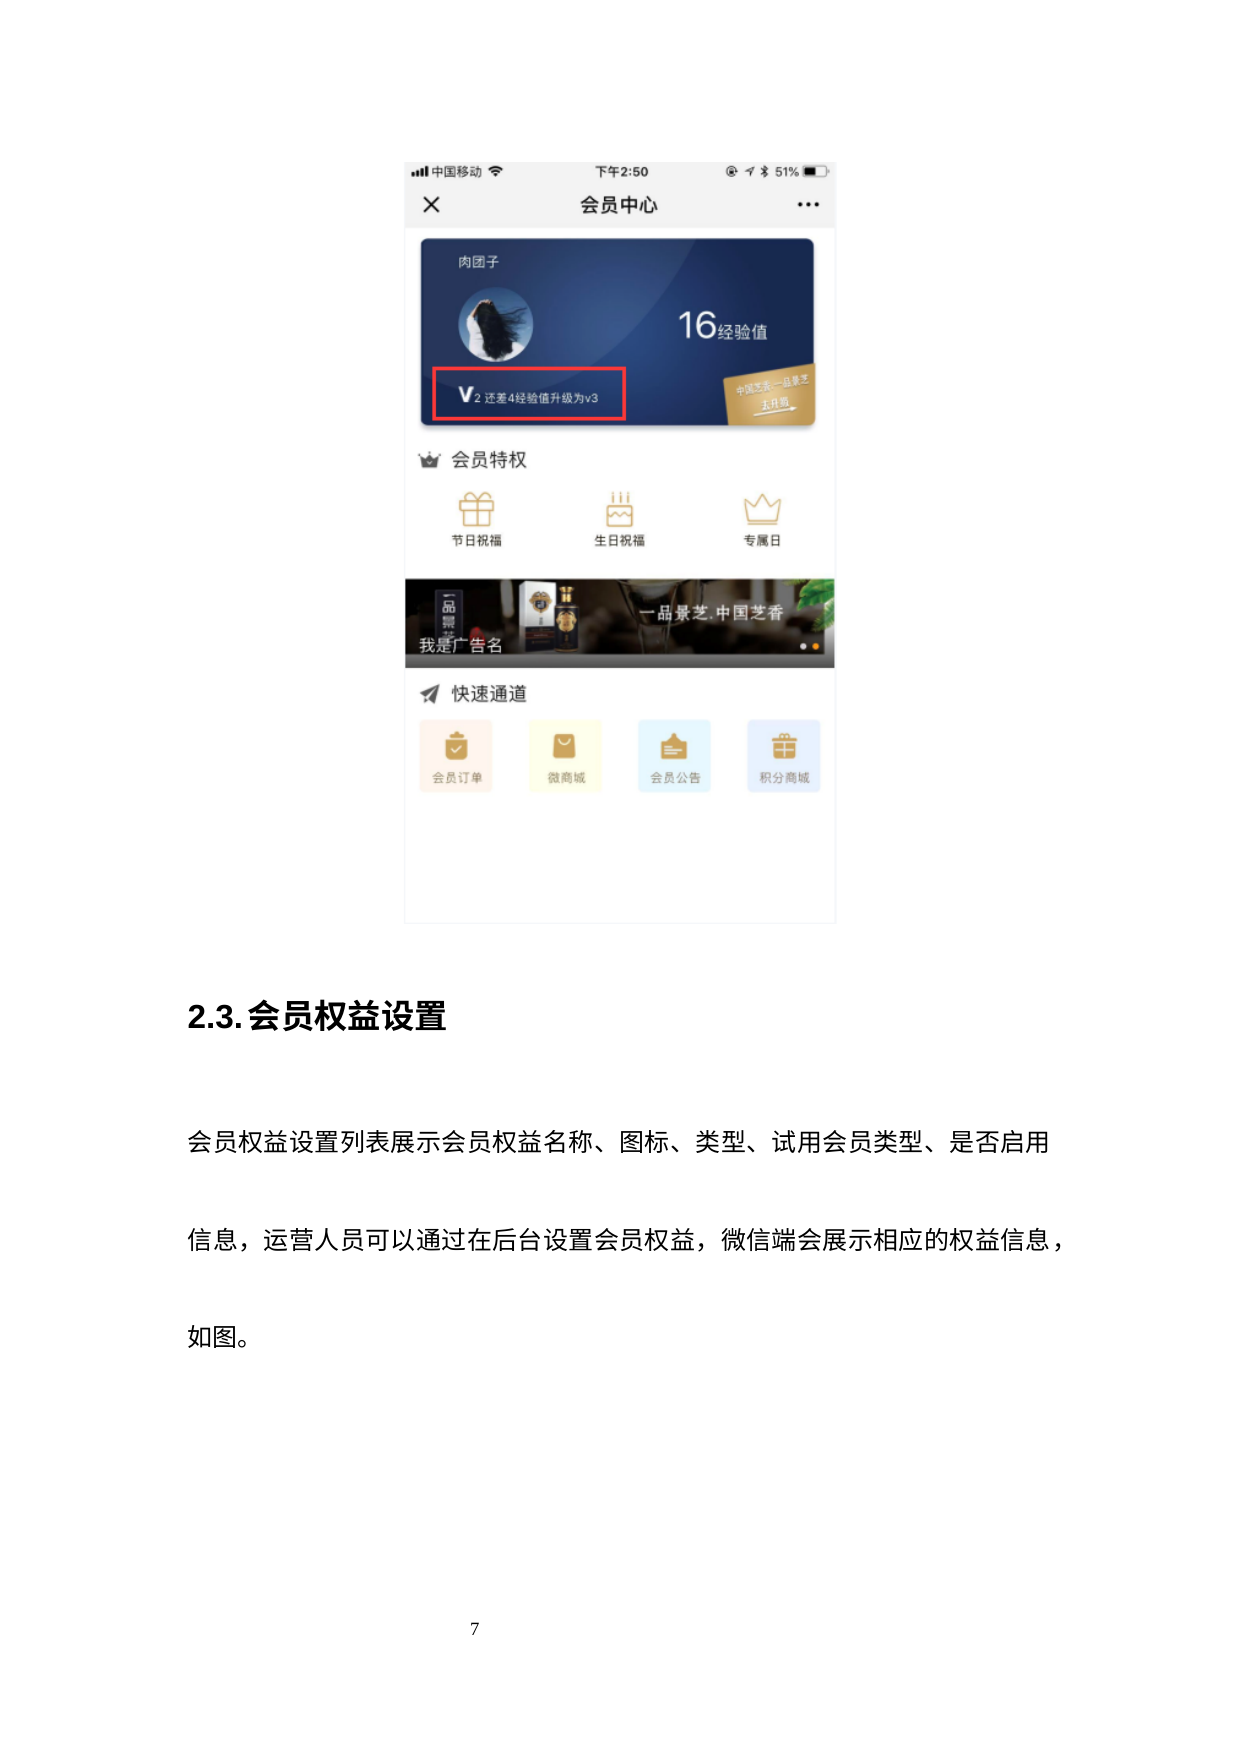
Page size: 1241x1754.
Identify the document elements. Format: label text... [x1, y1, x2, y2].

list 会员权益设置列表展示会员权益名称、图标、类型、试用会员类型、是否启用信息，运营人员可以通过在后台设置会员权益，微信端会展示相应的权益信息，如图。 [187, 1108, 1053, 1368]
picture [403, 162, 837, 924]
subtitle 会员权益设置 [187, 982, 1053, 1047]
